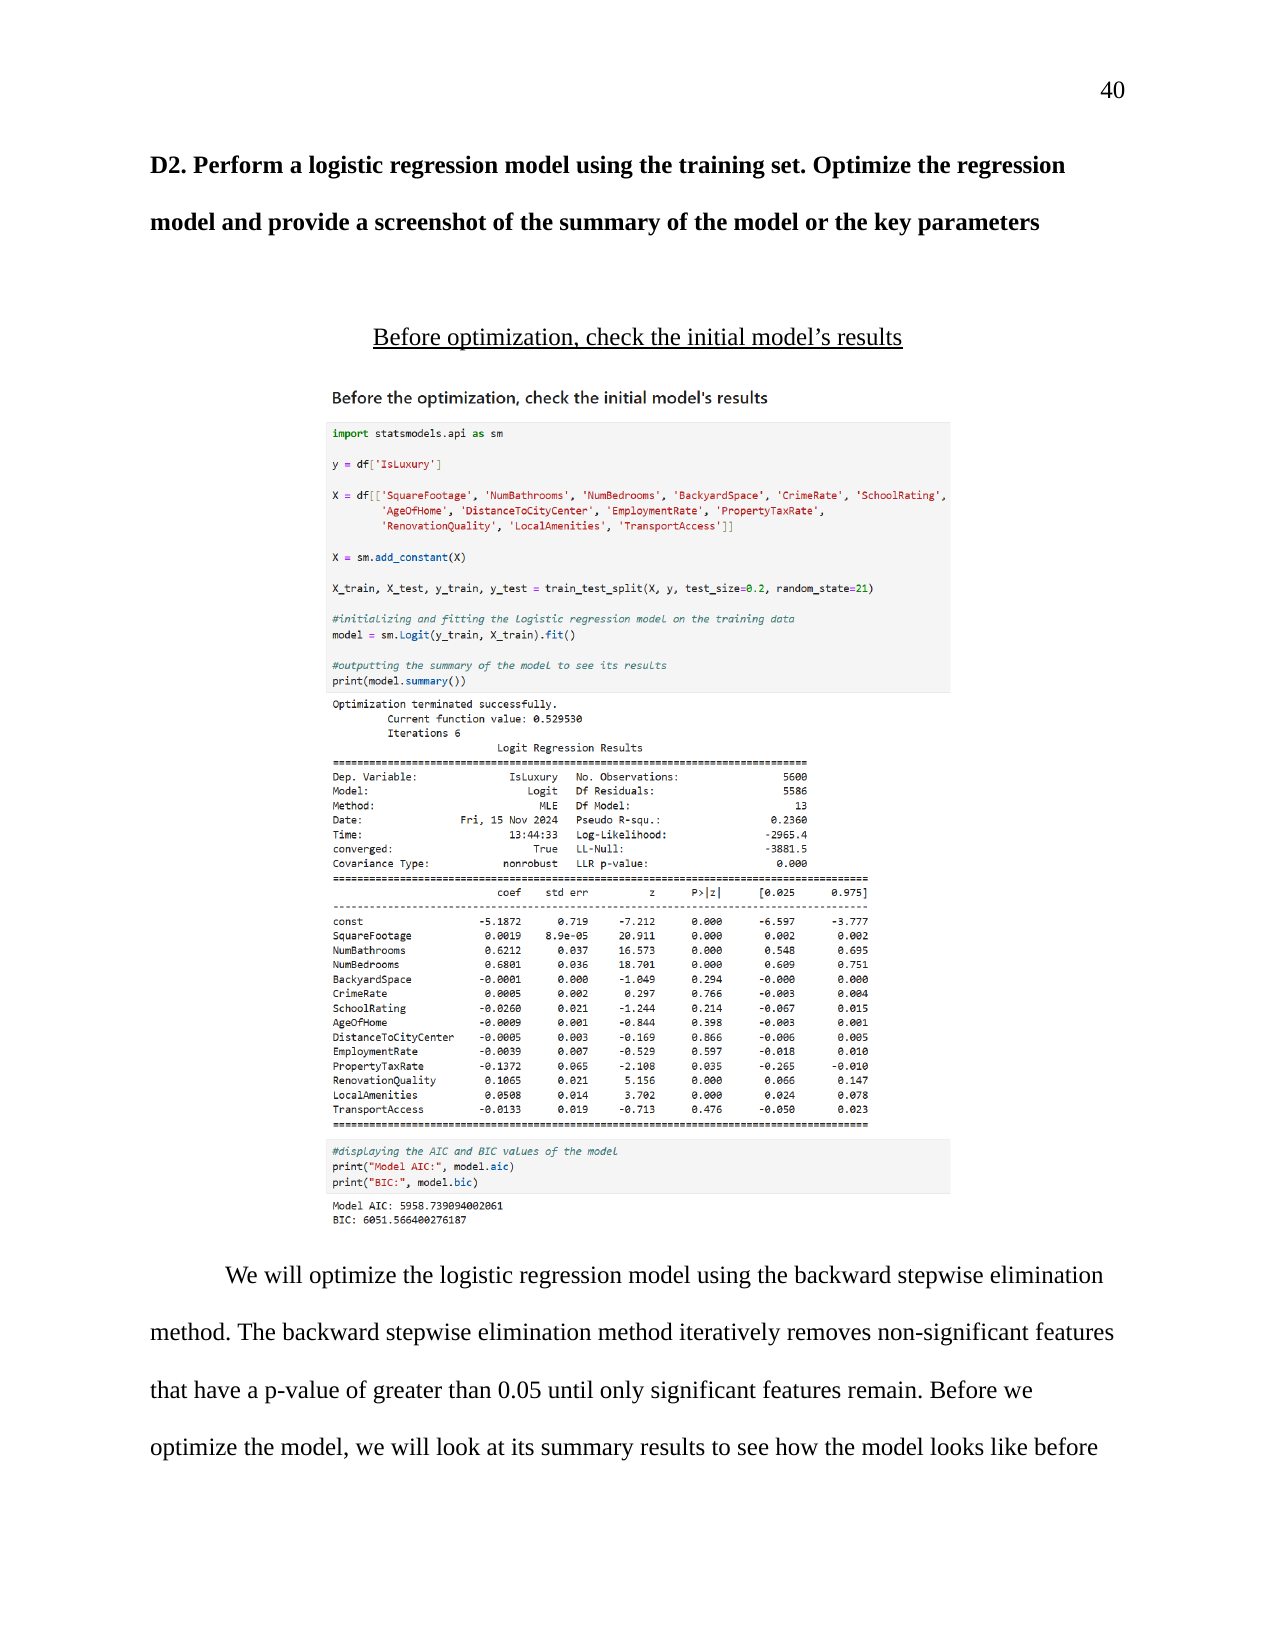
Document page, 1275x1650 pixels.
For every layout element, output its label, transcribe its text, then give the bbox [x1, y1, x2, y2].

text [150, 1260, 1125, 1461]
text Before optimization, check the initial model’s results [150, 322, 1125, 351]
text D2. Perform a logistic regression model using the training set. Optimize the regression model and provide a screenshot of the summary of the model or the key parameters [150, 150, 1125, 236]
picture [324, 380, 951, 1229]
